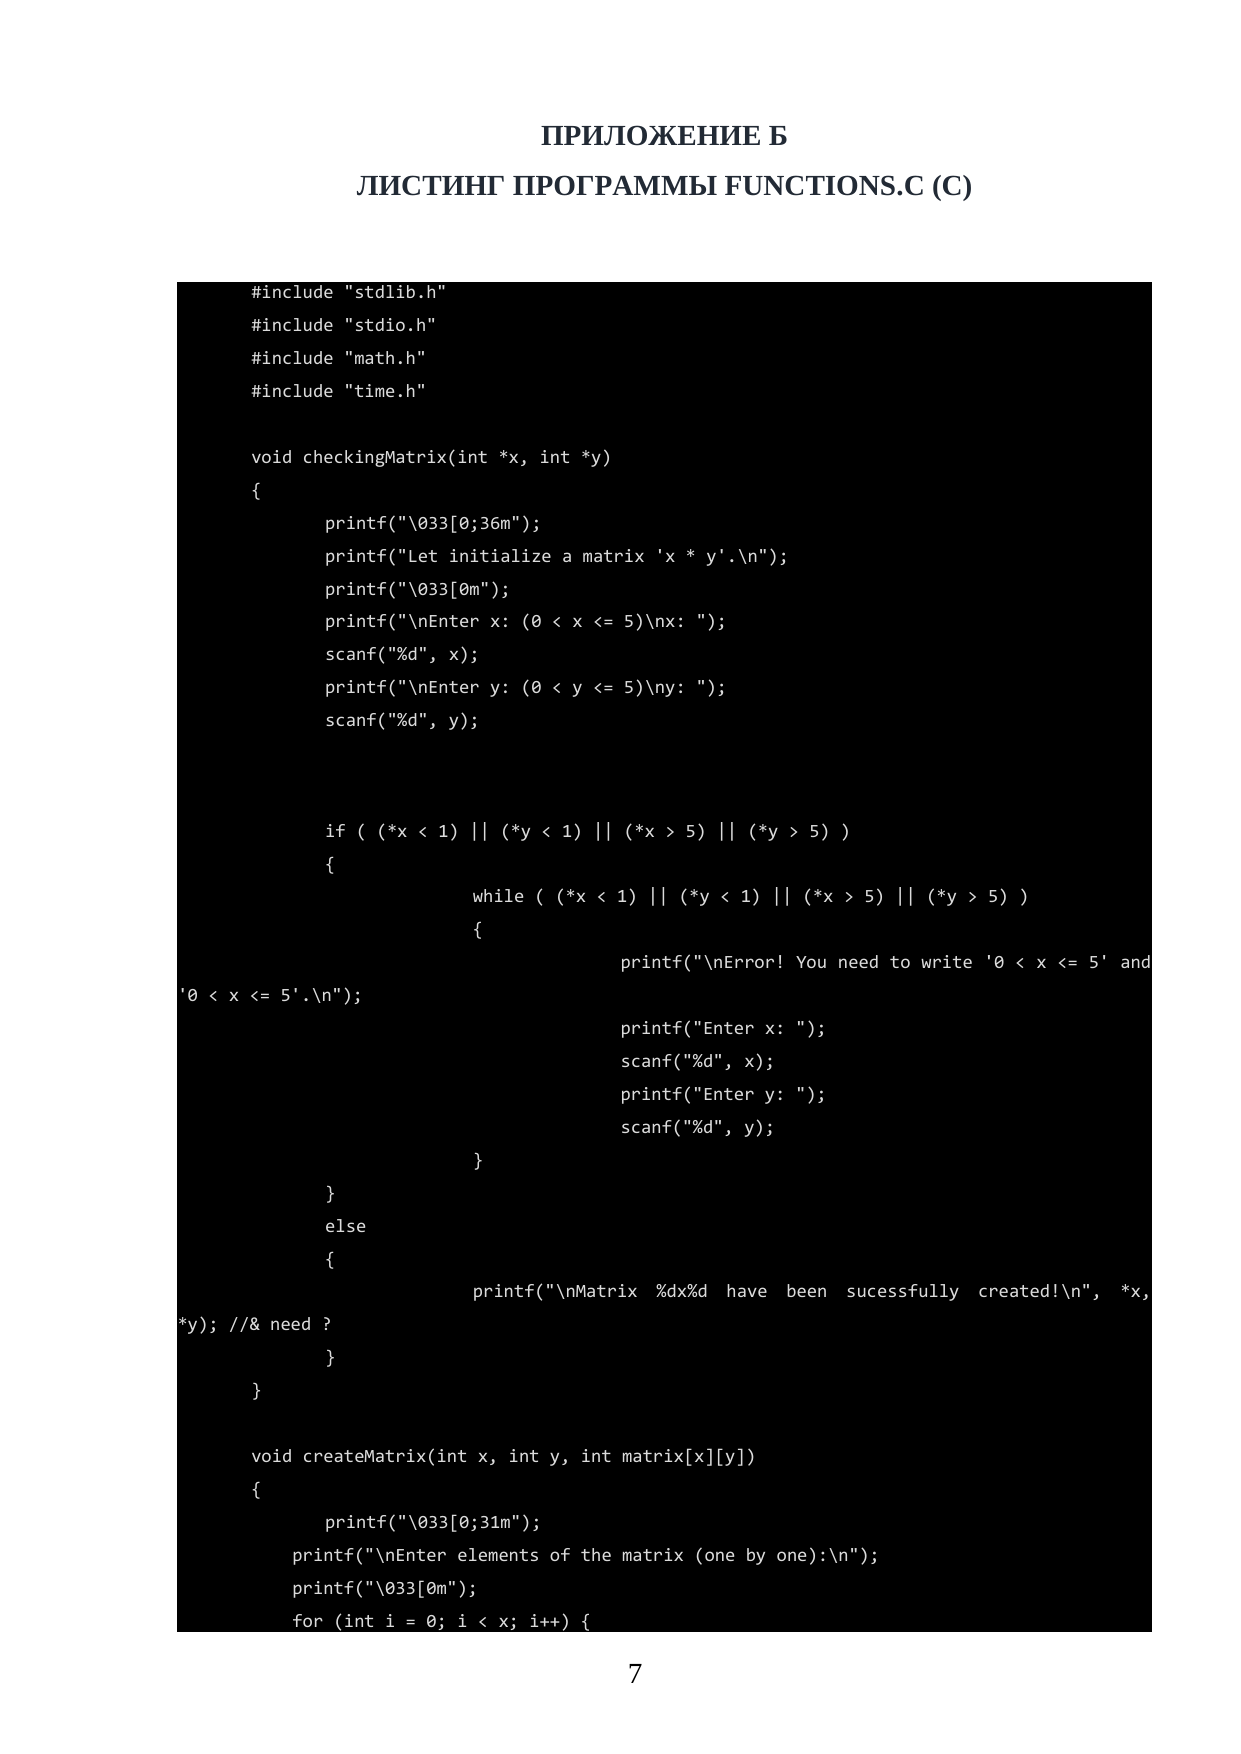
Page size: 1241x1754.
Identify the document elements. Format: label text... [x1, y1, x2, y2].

text void createMatrix(int x, int y, int matrix[x][y]) [177, 1445, 1152, 1467]
text } [177, 1346, 1152, 1368]
text } [177, 1149, 1152, 1171]
text scanf("%d", x); [177, 644, 1152, 666]
text { [177, 479, 1152, 501]
text printf("Let initialize a matrix 'x * y'.\n"); [177, 545, 1152, 567]
text { [177, 853, 1152, 875]
text if ( (*x < 1) || (*y < 1) || (*x > 5) || (*y > 5) ) [177, 820, 1152, 842]
text printf("\033[0;36m"); [177, 512, 1152, 534]
text printf("Enter y: "); [177, 1083, 1152, 1105]
text printf("\nError! You need to write '0 < x <= 5' and '0 < x <= 5'.\n"); [177, 951, 1152, 1006]
text while ( (*x < 1) || (*y < 1) || (*x > 5) || (*y > 5) ) [177, 886, 1152, 908]
text printf("\nMatrix %dx%d have been sucessfully created!\n", *x, *y); //& need ? [177, 1281, 1152, 1336]
text else [177, 1215, 1152, 1237]
text Листинг программы functions.c (C) [177, 118, 1152, 202]
text printf("Enter x: "); [177, 1017, 1152, 1039]
text } [177, 1182, 1152, 1204]
text printf("\033[0;31m"); [177, 1511, 1152, 1533]
text #include "math.h" [177, 347, 1152, 369]
text printf("\nEnter elements of the matrix (one by one):\n"); [177, 1544, 1152, 1566]
text void checkingMatrix(int *x, int *y) [177, 446, 1152, 468]
text } [177, 1379, 1152, 1401]
text printf("\033[0m"); [177, 1577, 1152, 1599]
text for (int i = 0; i < x; i++) { [177, 1610, 1152, 1632]
text printf("\nEnter x: (0 < x <= 5)\nx: "); [177, 611, 1152, 633]
text #include "time.h" [177, 380, 1152, 402]
text #include "stdlib.h" [177, 282, 1152, 303]
text printf("\033[0m"); [177, 578, 1152, 600]
text { [177, 1248, 1152, 1270]
text #include "stdio.h" [177, 314, 1152, 336]
text scanf("%d", x); [177, 1050, 1152, 1072]
text scanf("%d", y); [177, 709, 1152, 731]
text { [177, 918, 1152, 941]
text printf("\nEnter y: (0 < y <= 5)\ny: "); [177, 677, 1152, 698]
text { [177, 1478, 1152, 1500]
text scanf("%d", y); [177, 1116, 1152, 1138]
